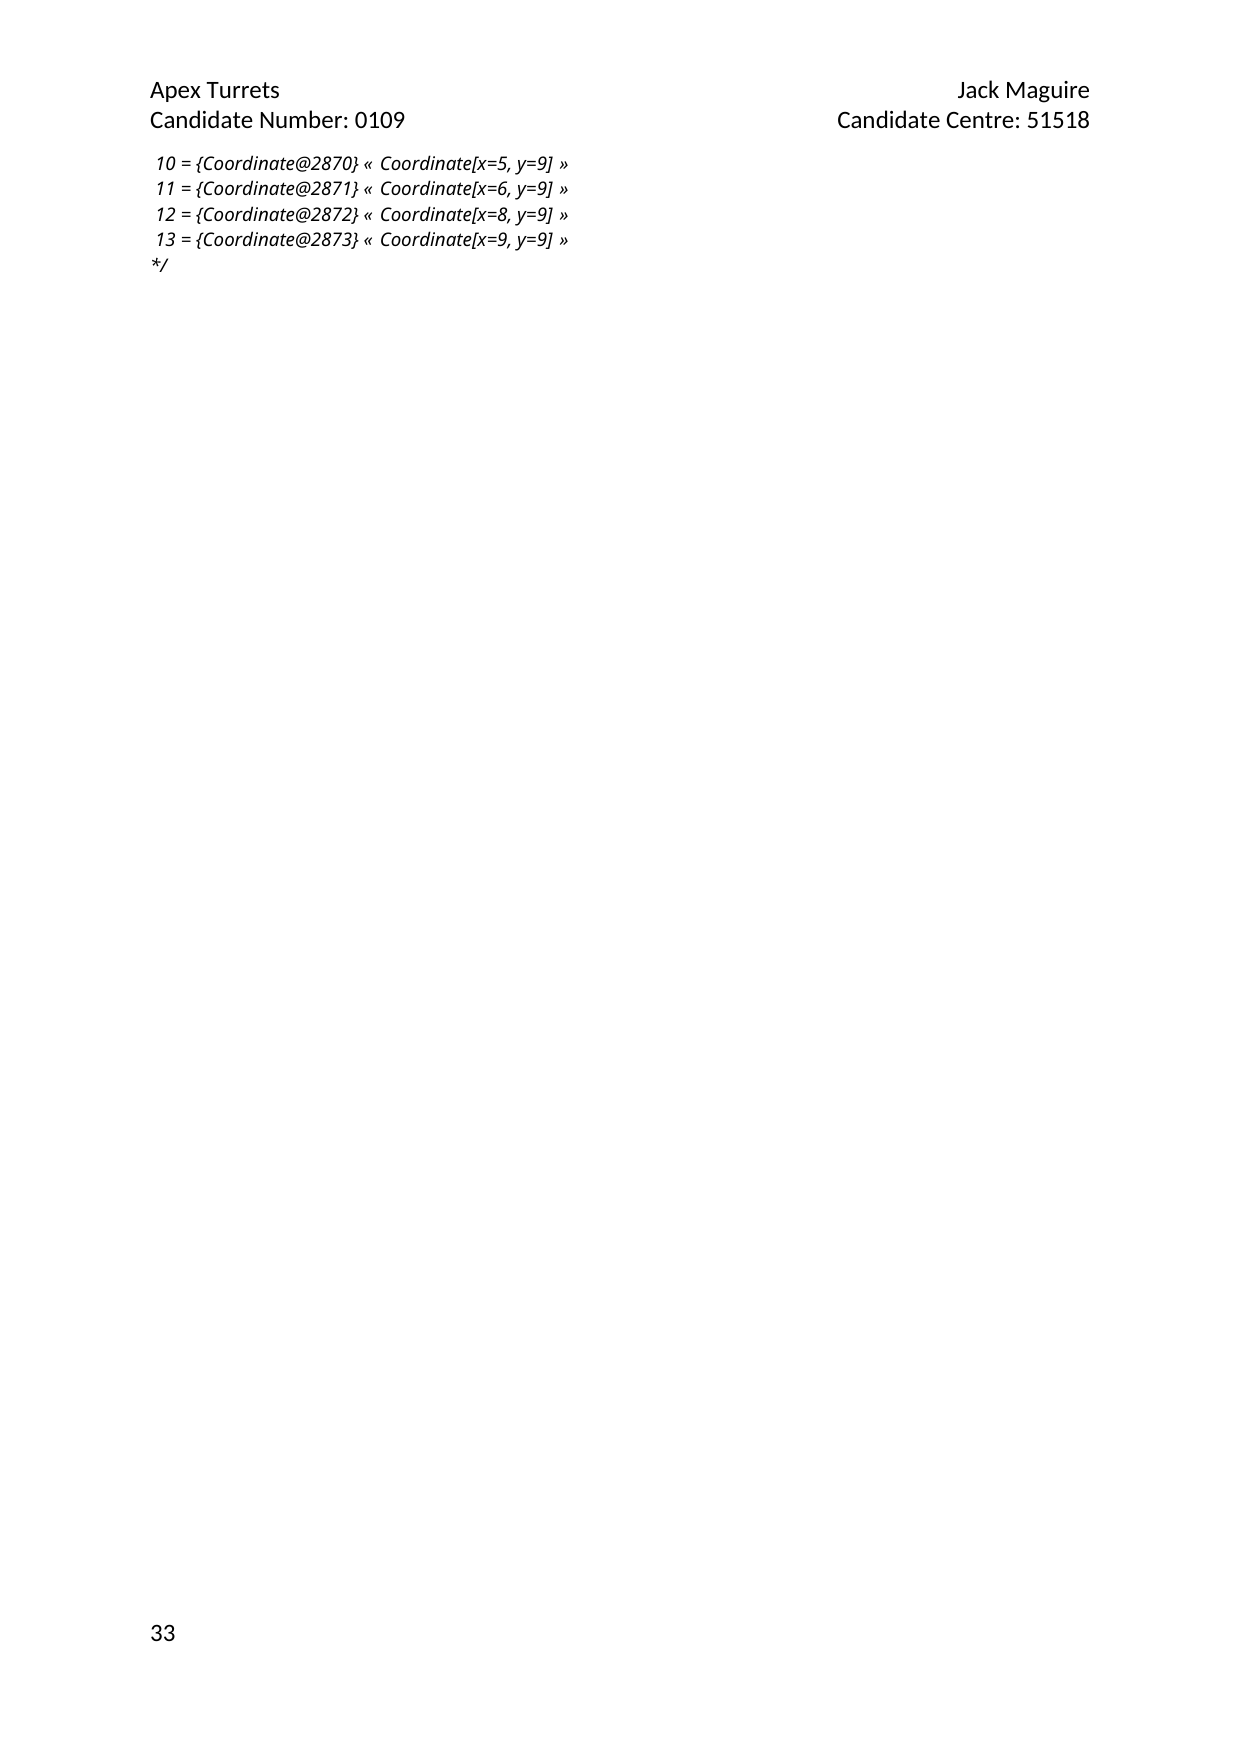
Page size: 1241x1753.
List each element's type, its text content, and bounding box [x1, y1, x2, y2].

text 12 = {Coordinate@2872} « Coordinate[x=8, y=9] » [150, 201, 1090, 227]
text 13 = {Coordinate@2873} « Coordinate[x=9, y=9] » [150, 227, 1090, 252]
text */ [150, 252, 1090, 278]
text 11 = {Coordinate@2871} « Coordinate[x=6, y=9] » [150, 176, 1090, 201]
text 10 = {Coordinate@2870} « Coordinate[x=5, y=9] » [150, 150, 1090, 176]
